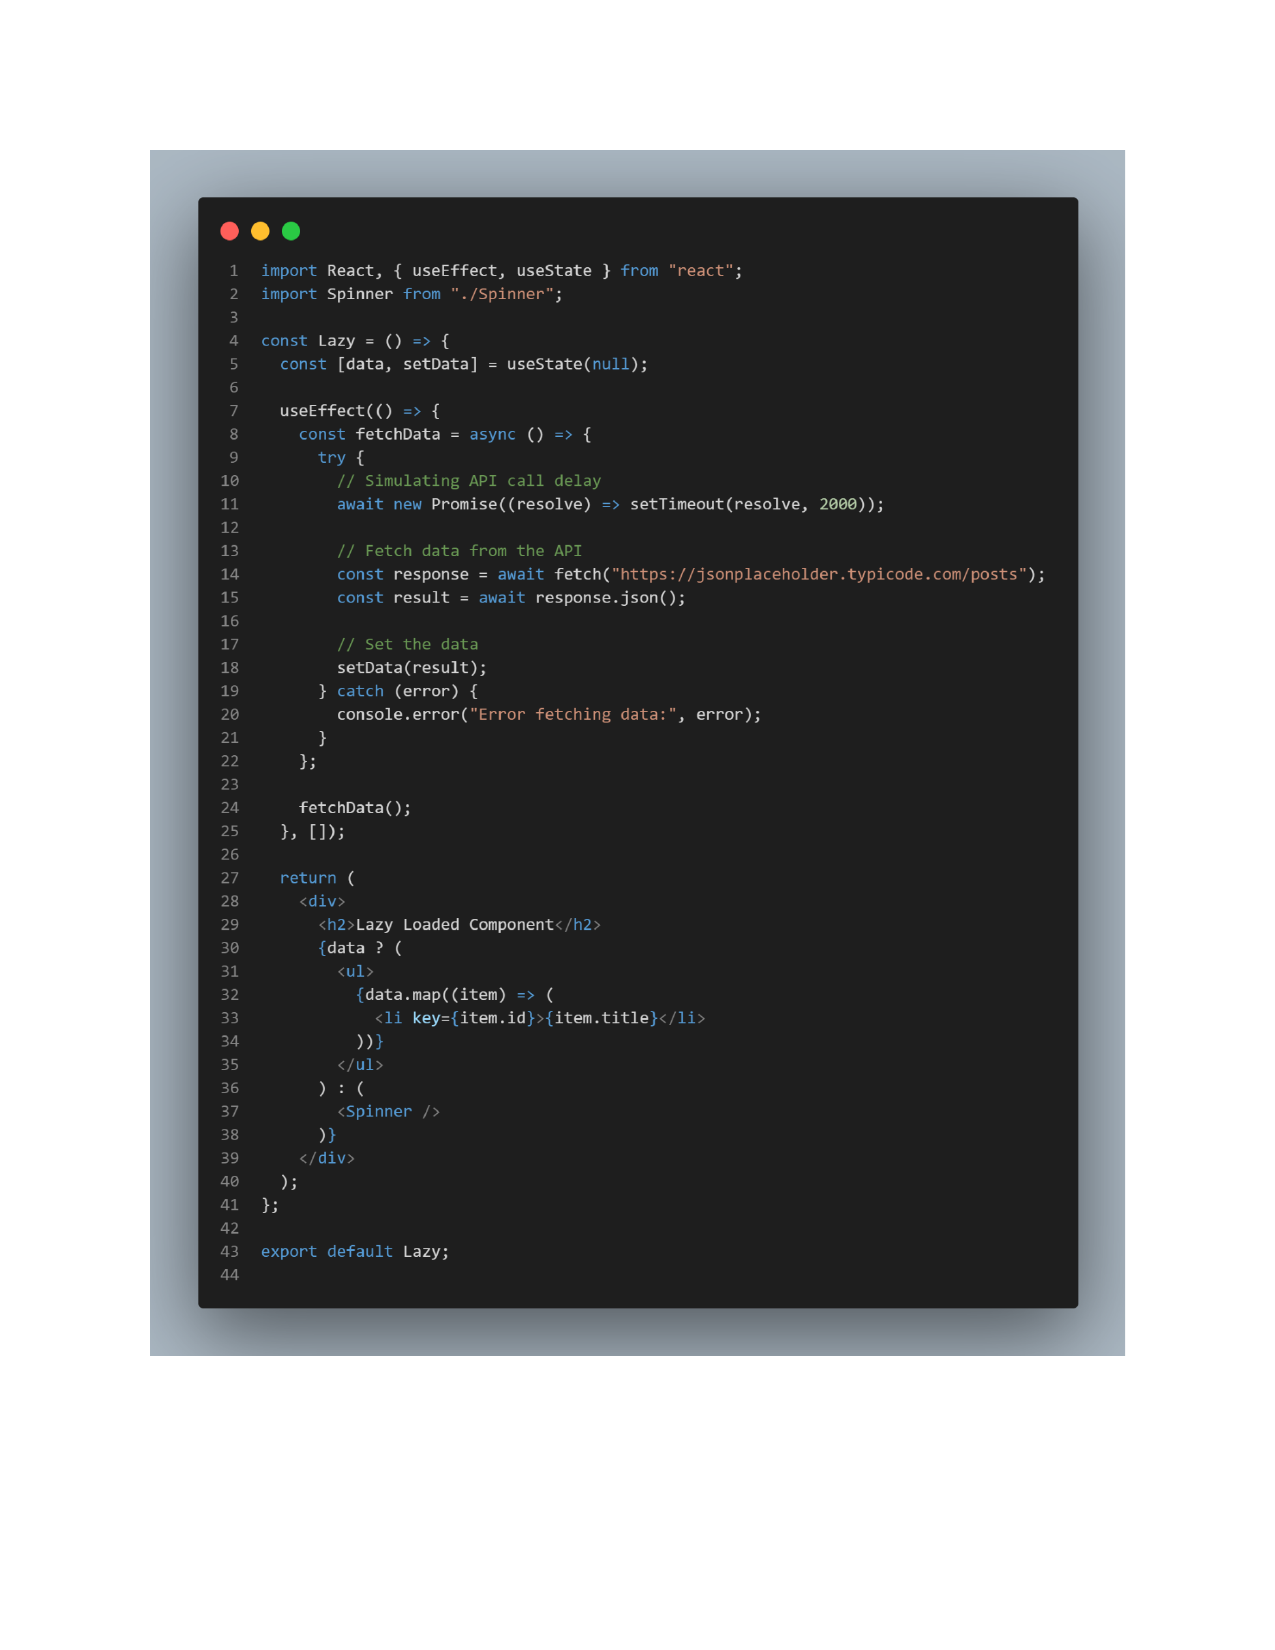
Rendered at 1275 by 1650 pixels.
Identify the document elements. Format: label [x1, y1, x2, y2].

picture [150, 150, 1125, 1356]
